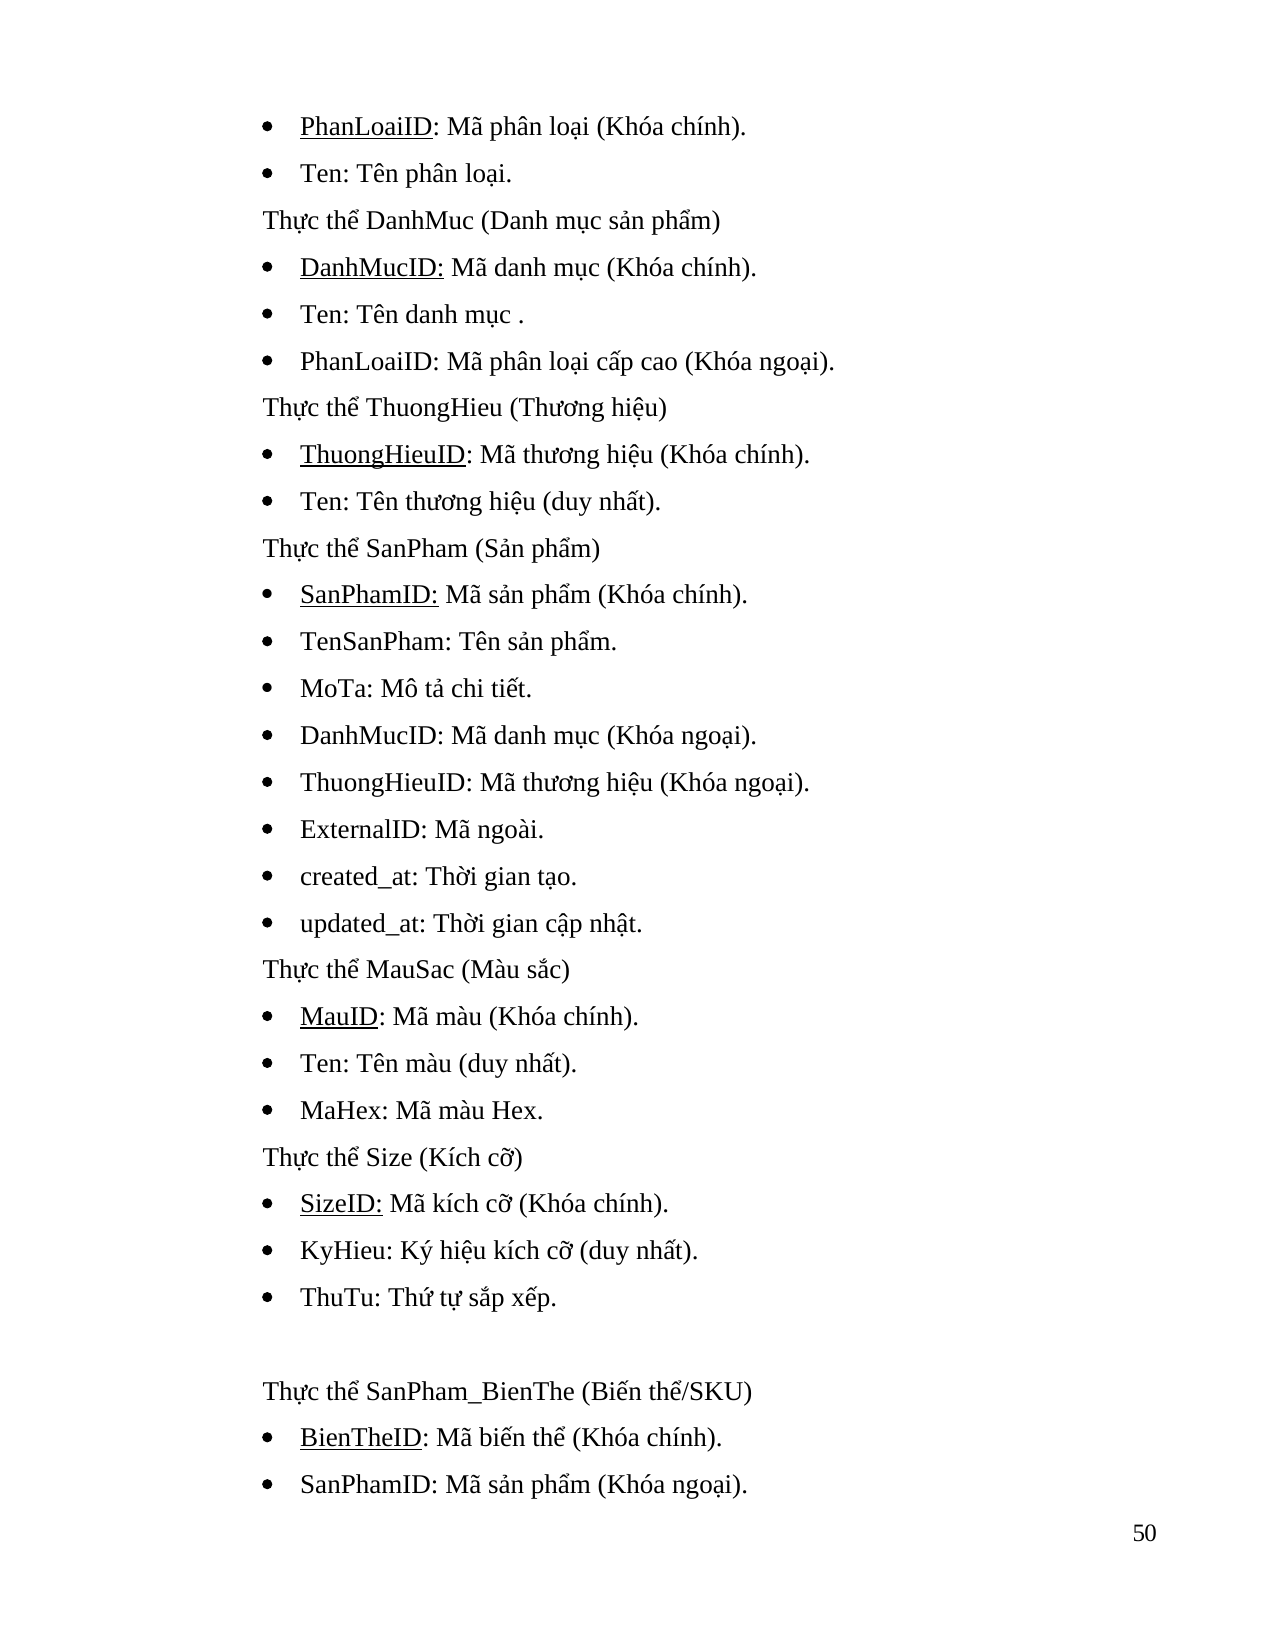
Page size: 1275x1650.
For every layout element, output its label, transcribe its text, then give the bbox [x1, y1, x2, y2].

list KyHieu: Ký hiệu kích cỡ (duy nhất). [262, 1234, 1162, 1266]
list MauID: Mã màu (Khóa chính). [262, 1000, 1162, 1031]
text Thực thể DanhMuc (Danh mục sản phẩm) [187, 204, 1162, 235]
list SizeID: Mã kích cỡ (Khóa chính). [262, 1187, 1162, 1219]
list SanPhamID: Mã sản phẩm (Khóa chính). [262, 578, 1162, 610]
list ThuongHieuID: Mã thương hiệu (Khóa chính). [262, 438, 1162, 469]
text Thực thể SanPham_BienThe (Biến thể/SKU) [187, 1375, 1162, 1406]
list DanhMucID: Mã danh mục (Khóa chính). [262, 251, 1162, 282]
list MaHex: Mã màu Hex. [262, 1094, 1162, 1125]
list created_at: Thời gian tạo. [262, 860, 1162, 891]
list Ten: Tên màu (duy nhất). [262, 1047, 1162, 1078]
text Thực thể MauSac (Màu sắc) [187, 953, 1162, 985]
list ExternalID: Mã ngoài. [262, 813, 1162, 844]
list Ten: Tên danh mục . [262, 298, 1162, 329]
list PhanLoaiID: Mã phân loại cấp cao (Khóa ngoại). [262, 344, 1162, 376]
list Ten: Tên phân loại. [262, 157, 1162, 188]
list TenSanPham: Tên sản phẩm. [262, 625, 1162, 657]
list DanhMucID: Mã danh mục (Khóa ngoại). [262, 719, 1162, 750]
text Thực thể Size (Kích cỡ) [187, 1141, 1162, 1172]
text Thực thể SanPham (Sản phẩm) [187, 532, 1162, 563]
list PhanLoaiID: Mã phân loại (Khóa chính). [262, 110, 1162, 142]
list SanPhamID: Mã sản phẩm (Khóa ngoại). [262, 1468, 1162, 1499]
list BienTheID: Mã biến thể (Khóa chính). [262, 1421, 1162, 1453]
list ThuTu: Thứ tự sắp xếp. [262, 1281, 1162, 1312]
list Ten: Tên thương hiệu (duy nhất). [262, 485, 1162, 516]
list updated_at: Thời gian cập nhật. [262, 907, 1162, 938]
list MoTa: Mô tả chi tiết. [262, 672, 1162, 703]
list ThuongHieuID: Mã thương hiệu (Khóa ngoại). [262, 766, 1162, 797]
text Thực thể ThuongHieu (Thương hiệu) [187, 391, 1162, 423]
